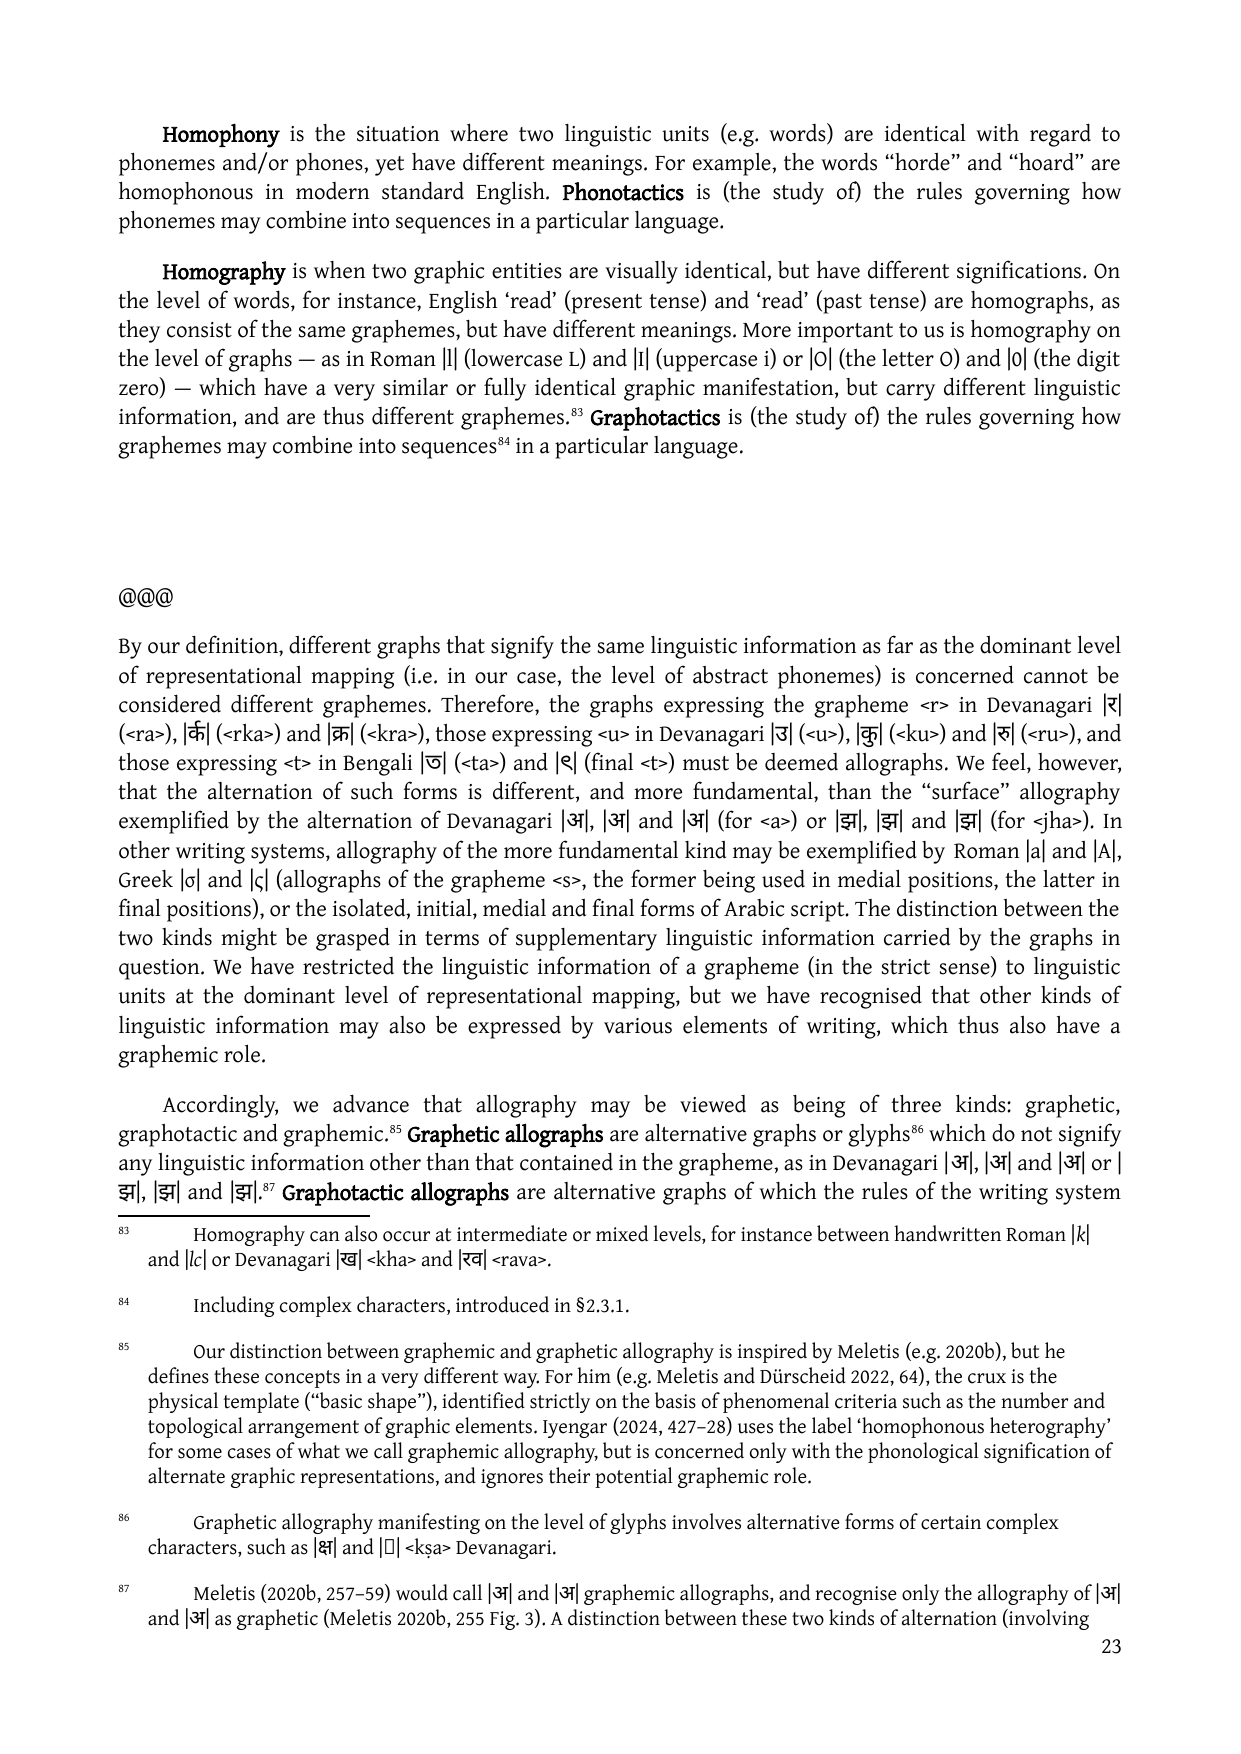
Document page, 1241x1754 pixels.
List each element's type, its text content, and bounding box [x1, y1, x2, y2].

text Homophony is the situation where two linguistic units (e.g. words) are identical with regard to phonemes and/or phones, yet have different meanings. For example, the words “horde” and “hoard” are homophonous in modern standard English. Phonotactics is (the study of) the rules governing how phonemes may combine into sequences in a particular language. [118, 118, 1122, 235]
text By our definition, different graphs that signify the same linguistic information as far as the dominant level of representational mapping (i.e. in our case, the level of abstract phonemes) is concerned cannot be considered different graphemes. Therefore, the graphs expressing the grapheme <r> in Devanagari |र| (<ra>), |र्क| (<rka>) and |क्र| (<kra>), those expressing <u> in Devanagari |उ| (<u>), |कु| (<ku>) and |रु| (<ru>), and those expressing <t> in Bengali |ত| (<ta>) and |ৎ| (final <t>) must be deemed allographs. We feel, however, that the alternation of such forms is different, and more fundamental, than the “surface” allography exemplified by the alternation of Devanagari |अ|, |अ| and |अ| (for <a>) or |झ|, |झ| and |झ| (for <jha>). In other writing systems, allography of the more fundamental kind may be exemplified by Roman |a| and |A|, Greek |σ| and |ς| (allographs of the grapheme <s>, the former being used in medial positions, the latter in final positions), or the isolated, initial, medial and final forms of Arabic script. The distinction between the two kinds might be grasped in terms of supplementary linguistic information carried by the graphs in question. We have restricted the linguistic information of a grapheme (in the strict sense) to linguistic units at the dominant level of representational mapping, but we have recognised that other kinds of linguistic information may also be expressed by various elements of writing, which thus also have a graphemic role. [118, 631, 1122, 1068]
text @@@ [118, 581, 1122, 610]
text Homography is when two graphic entities are visually identical, but have different significations. On the level of words, for instance, English ‘read’ (present tense) and ‘read’ (past tense) are homographs, as they consist of the same graphemes, but have different meanings. More important to us is homography on the level of graphs — as in Roman |l| (lowercase L) and |I| (uppercase i) or |O| (the letter O) and |0| (the digit zero) — which have a very similar or fully identical graphic manifestation, but carry different linguistic information, and are thus different graphemes. Graphotactics is (the study of) the rules governing how graphemes may combine into sequences in a particular language. [118, 256, 1122, 460]
